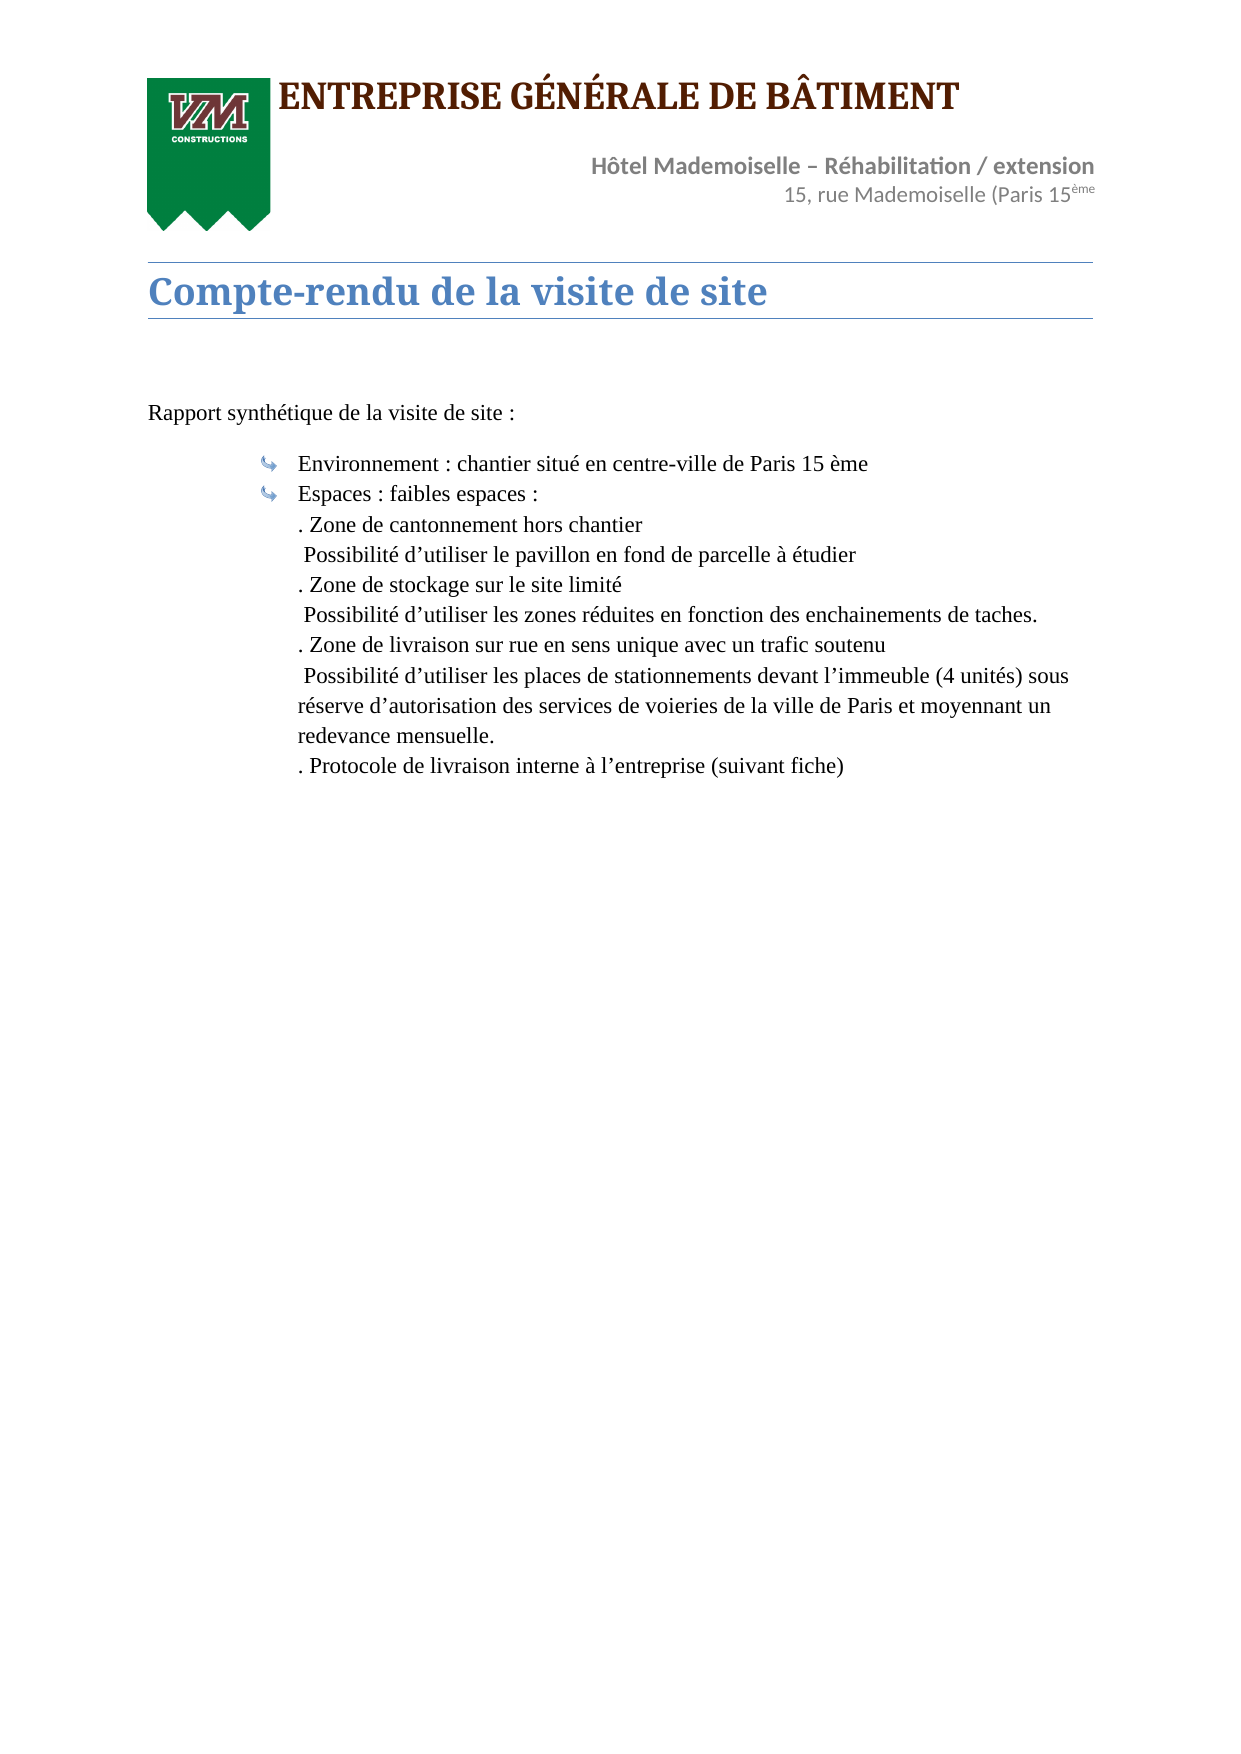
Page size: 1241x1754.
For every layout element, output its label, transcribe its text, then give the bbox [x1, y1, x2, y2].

text Rapport synthétique de la visite de site : [148, 399, 1093, 426]
list Possibilité d’utiliser les places de stationnements devant l’immeuble (4 unités) sous réserve d’autorisation des services de voieries de la ville de Paris et moyennant un redevance mensuelle. [298, 662, 1093, 748]
picture [261, 485, 277, 502]
picture [261, 455, 277, 472]
list . Zone de stockage sur le site limité [298, 571, 1093, 597]
list . Zone de cantonnement hors chantier [298, 511, 1093, 537]
picture [147, 78, 271, 231]
list Environnement : chantier situé en centre-ville de Paris 15 ème [260, 450, 1093, 477]
list Espaces : faibles espaces : [260, 480, 1093, 507]
list Possibilité d’utiliser le pavillon en fond de parcelle à étudier [298, 541, 1093, 567]
list . Protocole de livraison interne à l’entreprise (suivant fiche) [298, 752, 1093, 779]
subtitle Compte-rendu de la visite de site [148, 263, 1093, 318]
list Possibilité d’utiliser les zones réduites en fonction des enchainements de taches. [298, 601, 1093, 628]
list . Zone de livraison sur rue en sens unique avec un trafic soutenu [298, 631, 1093, 658]
